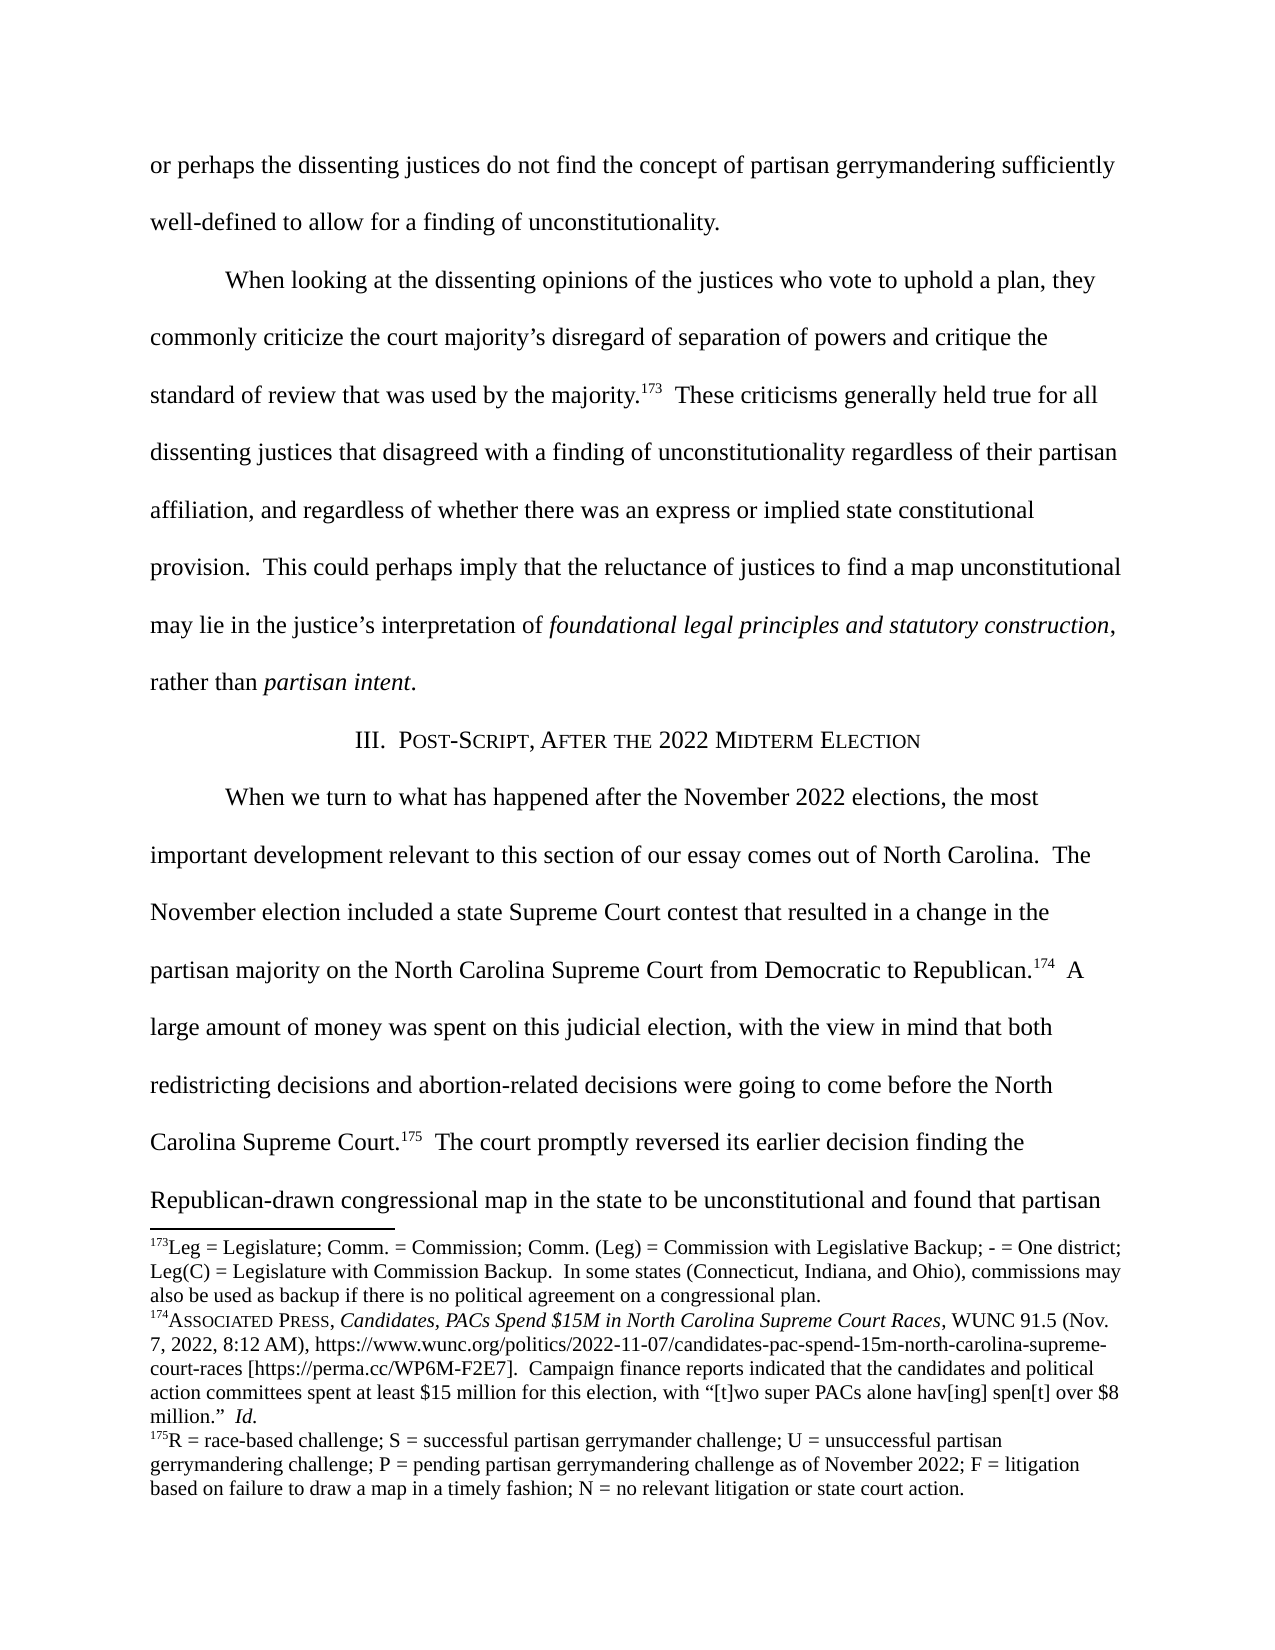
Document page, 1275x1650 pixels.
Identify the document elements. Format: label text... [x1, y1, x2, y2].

text In states where there is not a direct ban on partisan gerrymandering (North Carolina and Pennsylvania), the failure of majority party justices to find a map unconstitutional might reflect partisan concerns, or might simply come as a result of an unwillingness of justices to read into the state constitutions a prohibition on partisan gerrymandering when the language is less clear, or perhaps the dissenting justices do not find the concept of partisan gerrymandering sufficiently well-defined to allow for a finding of unconstitutionality. [150, 150, 1125, 236]
text III. Post-Script, After the 2022 Midterm Election [150, 725, 1125, 754]
text When looking at the dissenting opinions of the justices who vote to uphold a plan, they commonly criticize the court majority’s disregard of separation of powers and critique the standard of review that was used by the majority. These criticisms generally held true for all dissenting justices that disagreed with a finding of unconstitutionality regardless of their partisan affiliation, and regardless of whether there was an express or implied state constitutional provision. This could perhaps imply that the reluctance of justices to find a map unconstitutional may lie in the justice’s interpretation of foundational legal principles and statutory construction, rather than partisan intent. [150, 265, 1125, 696]
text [150, 782, 1125, 1214]
